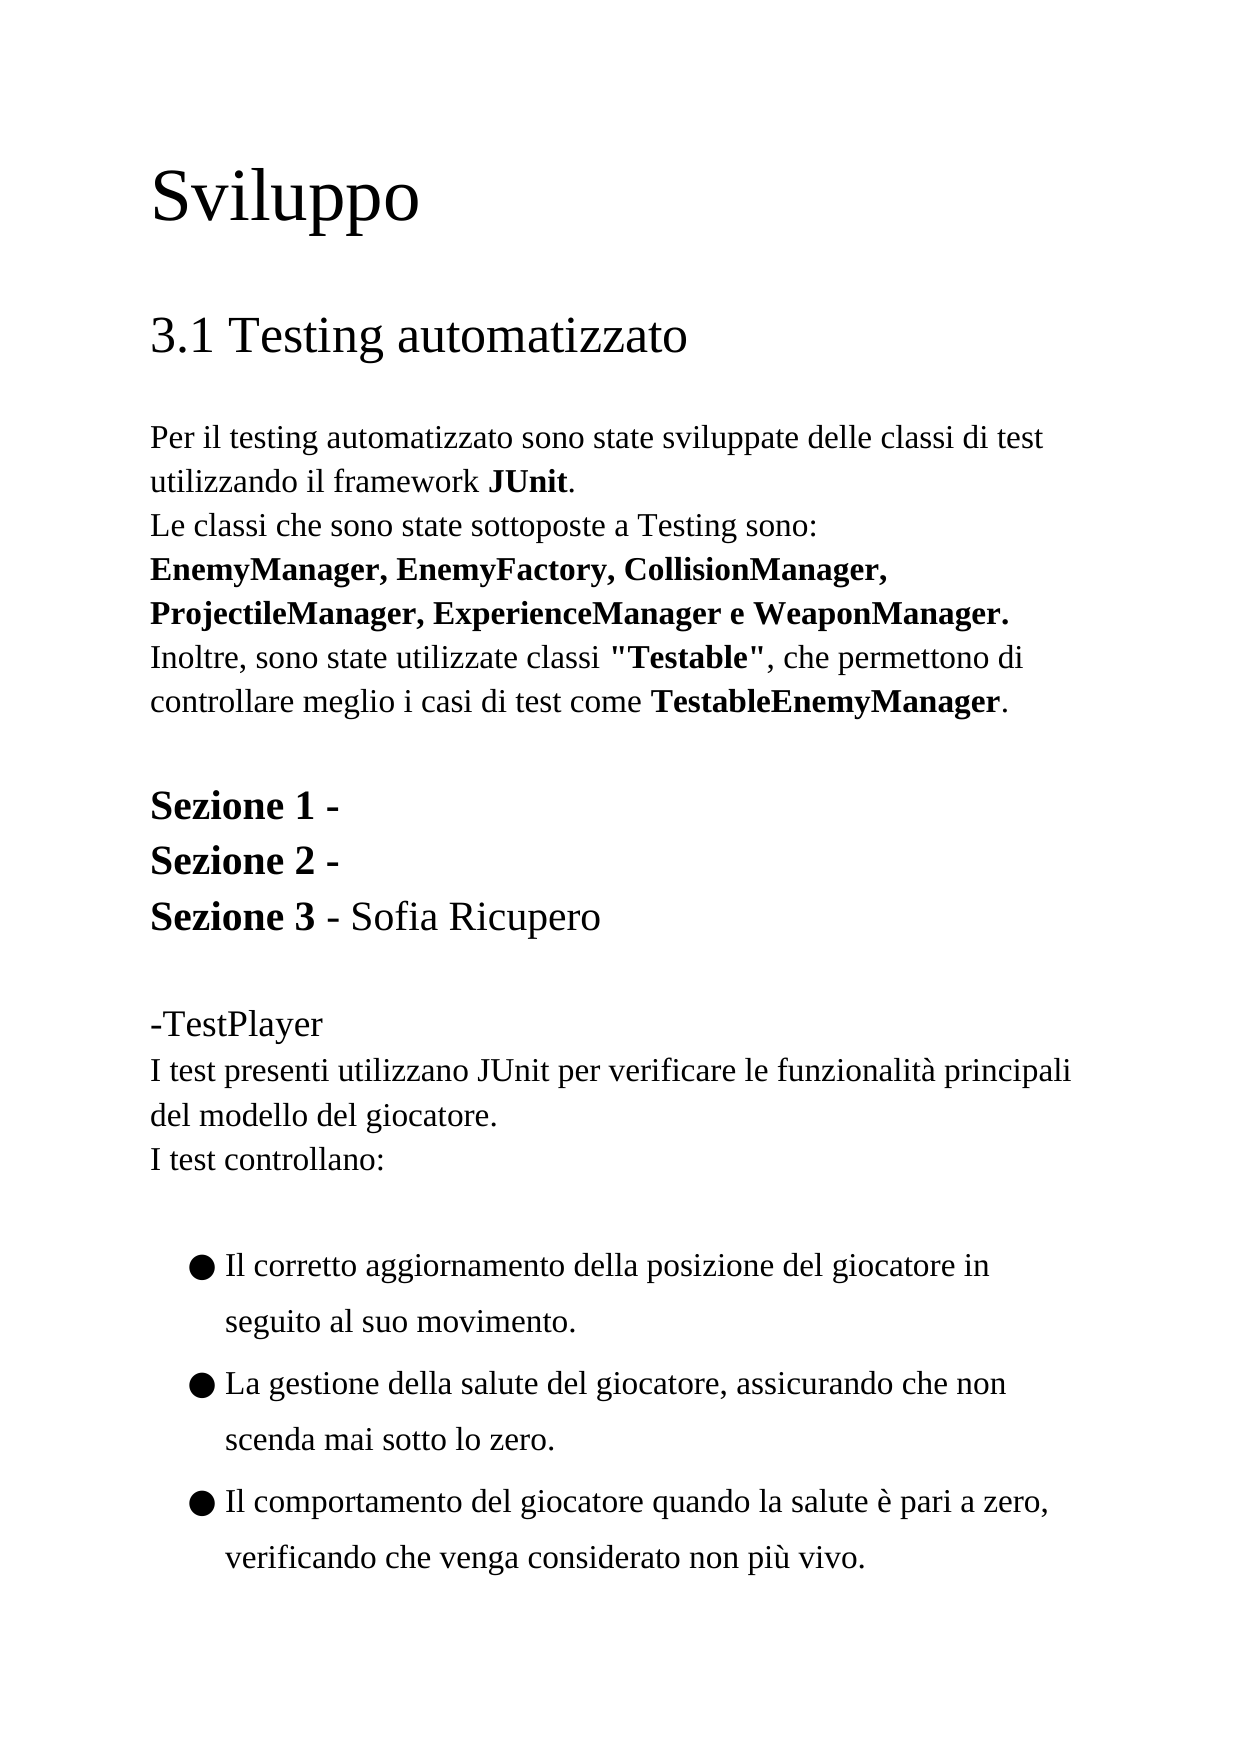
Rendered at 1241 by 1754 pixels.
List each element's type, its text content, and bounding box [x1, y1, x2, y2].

text Inoltre, sono state utilizzate classi "Testable", che permettono di controllare meglio i casi di test come TestableEnemyManager. [150, 637, 1090, 720]
text I test controllano: [150, 1139, 1090, 1177]
list La gestione della salute del giocatore, assicurando che non scenda mai sotto lo zero. [187, 1345, 1090, 1457]
text Le classi che sono state sottoposte a Testing sono: [150, 505, 1090, 544]
list Il corretto aggiornamento della posizione del giocatore in seguito al suo movimento. [187, 1227, 1090, 1339]
text Sviluppo [150, 150, 1090, 236]
text Sezione 1 - [150, 781, 1090, 829]
text Per il testing automatizzato sono state sviluppate delle classi di test utilizzando il framework JUnit. [150, 417, 1090, 499]
text EnemyManager, EnemyFactory, CollisionManager, ProjectileManager, ExperienceManager e WeaponManager. [150, 549, 1090, 632]
text I test presenti utilizzano JUnit per verificare le funzionalità principali del modello del giocatore. [150, 1051, 1090, 1133]
text 3.1 Testing automatizzato [150, 304, 1090, 364]
text -TestPlayer [150, 1001, 1090, 1044]
text Sezione 2 - [150, 836, 1090, 884]
list Il comportamento del giocatore quando la salute è pari a zero, verificando che venga considerato non più vivo. [187, 1463, 1090, 1576]
text Sezione 3 - Sofia Ricupero [150, 891, 1090, 939]
